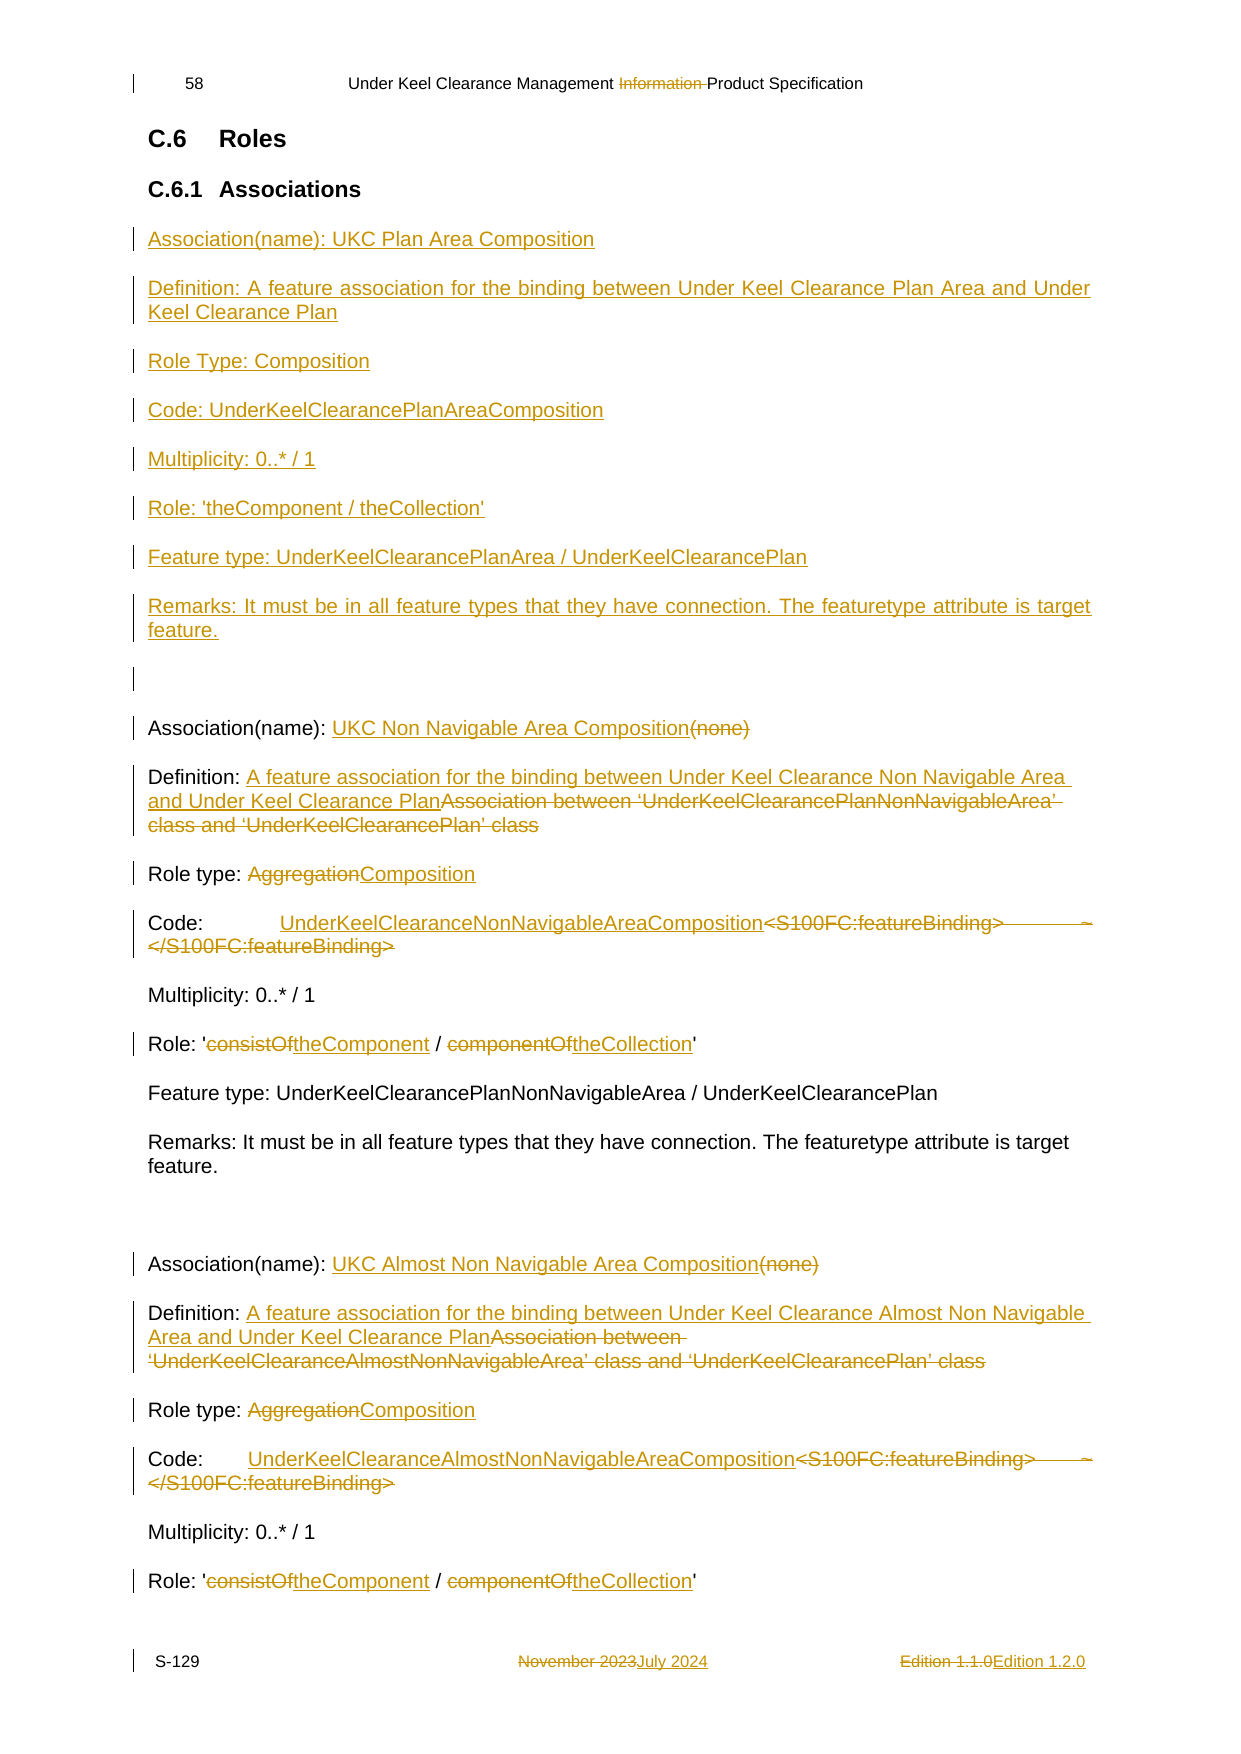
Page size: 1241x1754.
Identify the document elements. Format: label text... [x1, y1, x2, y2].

text Role: ' / ' [148, 1569, 1092, 1593]
text Role type: [148, 1398, 1092, 1422]
text Association(name): [148, 716, 1092, 739]
text Role type: [148, 861, 1092, 885]
text Definition: [148, 1301, 1092, 1373]
text Feature type: UnderKeelClearancePlanNonNavigableArea / UnderKeelClearancePlan [148, 1081, 1092, 1105]
text Role: ' / ' [148, 1032, 1092, 1056]
text Multiplicity: 0..* / 1 [148, 1520, 1092, 1544]
text Definition: [148, 764, 1092, 836]
text Remarks: It must be in all feature types that they have connection. The featuretype attribute is target feature. [148, 1130, 1092, 1178]
subtitle Associations [148, 178, 1092, 202]
text Multiplicity: 0..* / 1 [148, 983, 1092, 1007]
text Code: [148, 1447, 1092, 1495]
text Roles [148, 124, 1092, 153]
text Association(name): [148, 1252, 1092, 1276]
text Code: [148, 910, 1092, 958]
